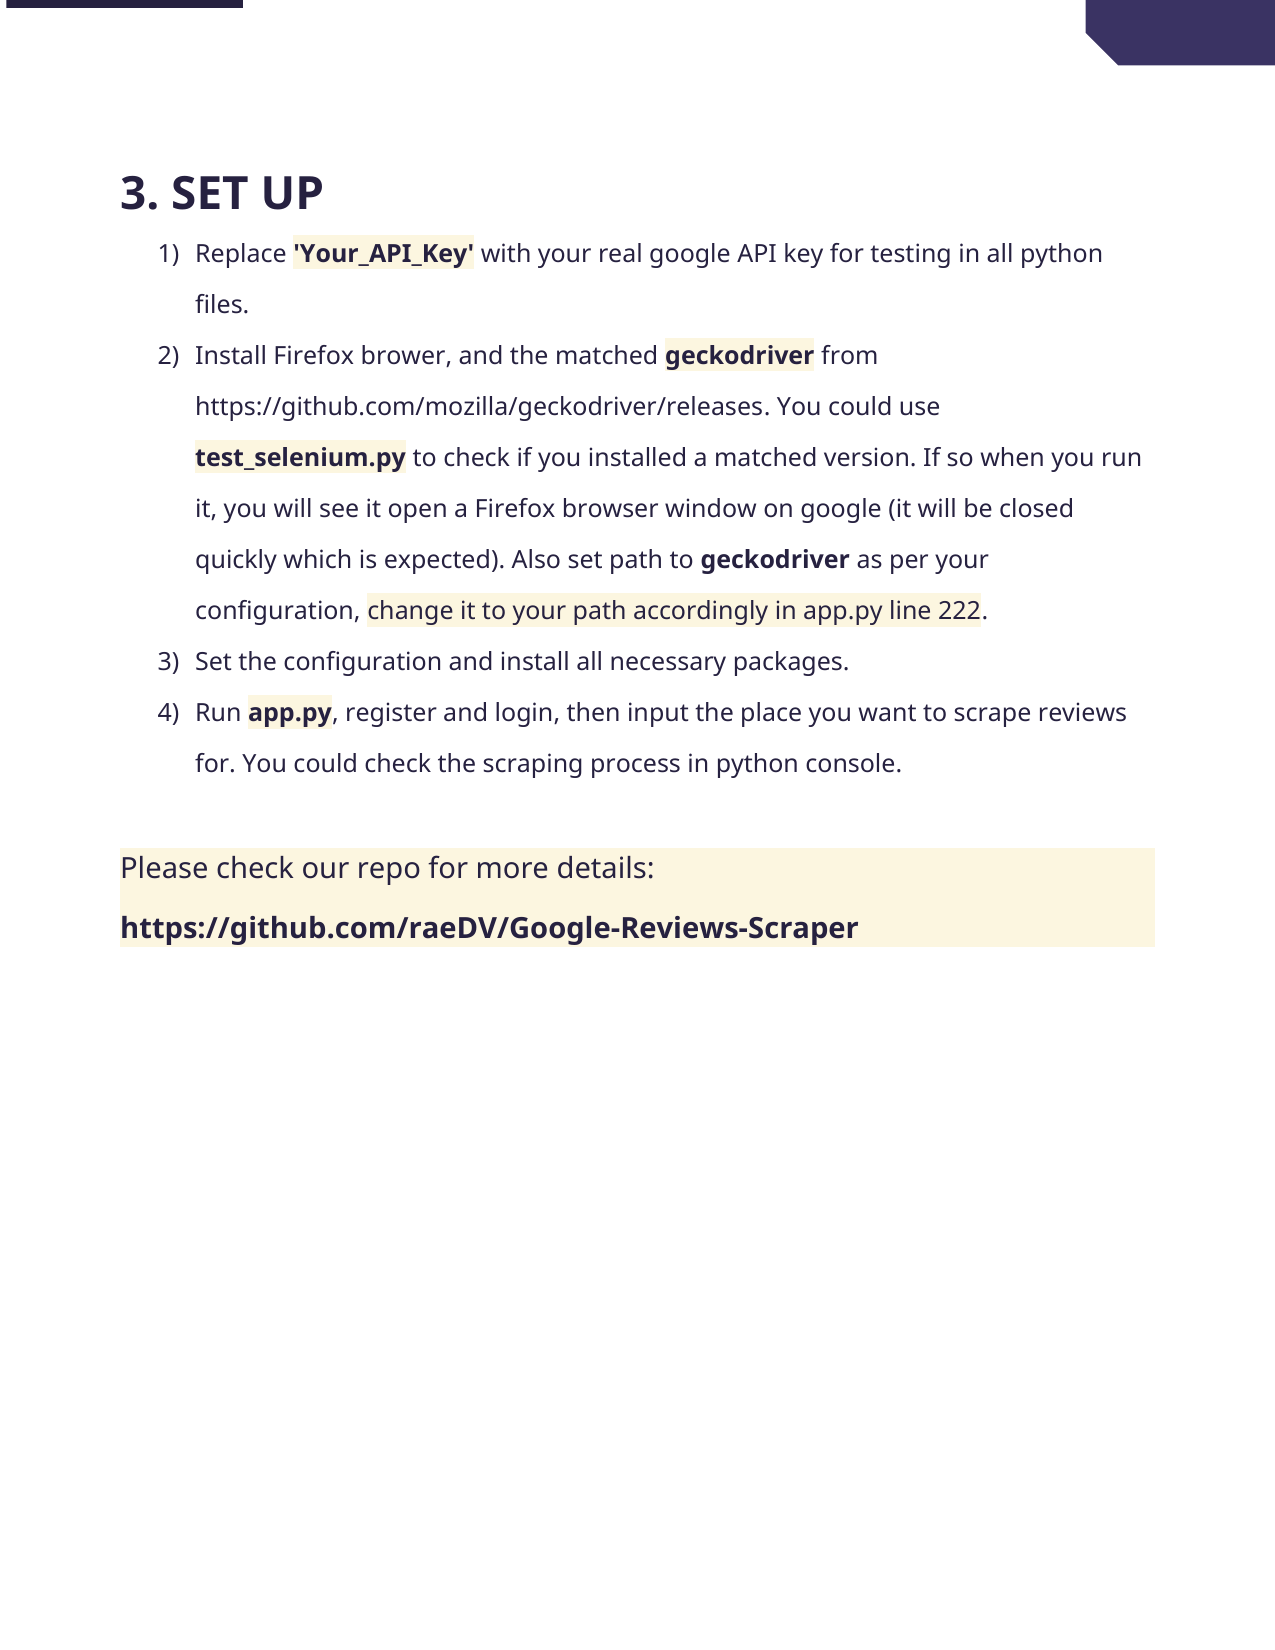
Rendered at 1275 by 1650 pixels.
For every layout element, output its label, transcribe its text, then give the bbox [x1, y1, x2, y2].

subtitle 3. set up [120, 160, 1155, 223]
list Set the configuration and install all necessary packages. [157, 644, 1155, 678]
list Replace 'Your_API_Key' with your real google API key for testing in all python files. [157, 235, 1155, 320]
list Run app.py, register and login, then input the place you want to scrape reviews for. You could check the scraping process in python console. [157, 695, 1155, 780]
text Please check our repo for more details: https://github.com/raeDV/Google-Reviews-Scraper [120, 848, 1155, 947]
list Install Firefox brower, and the matched geckodriver from https://github.com/mozilla/geckodriver/releases. You could use test_selenium.py to check if you installed a matched version. If so when you run it, you will see it open a Firefox browser window on google (it will be closed quickly which is expected). Also set path to geckodriver as per your configuration, change it to your path accordingly in app.py line 222. [157, 337, 1155, 627]
